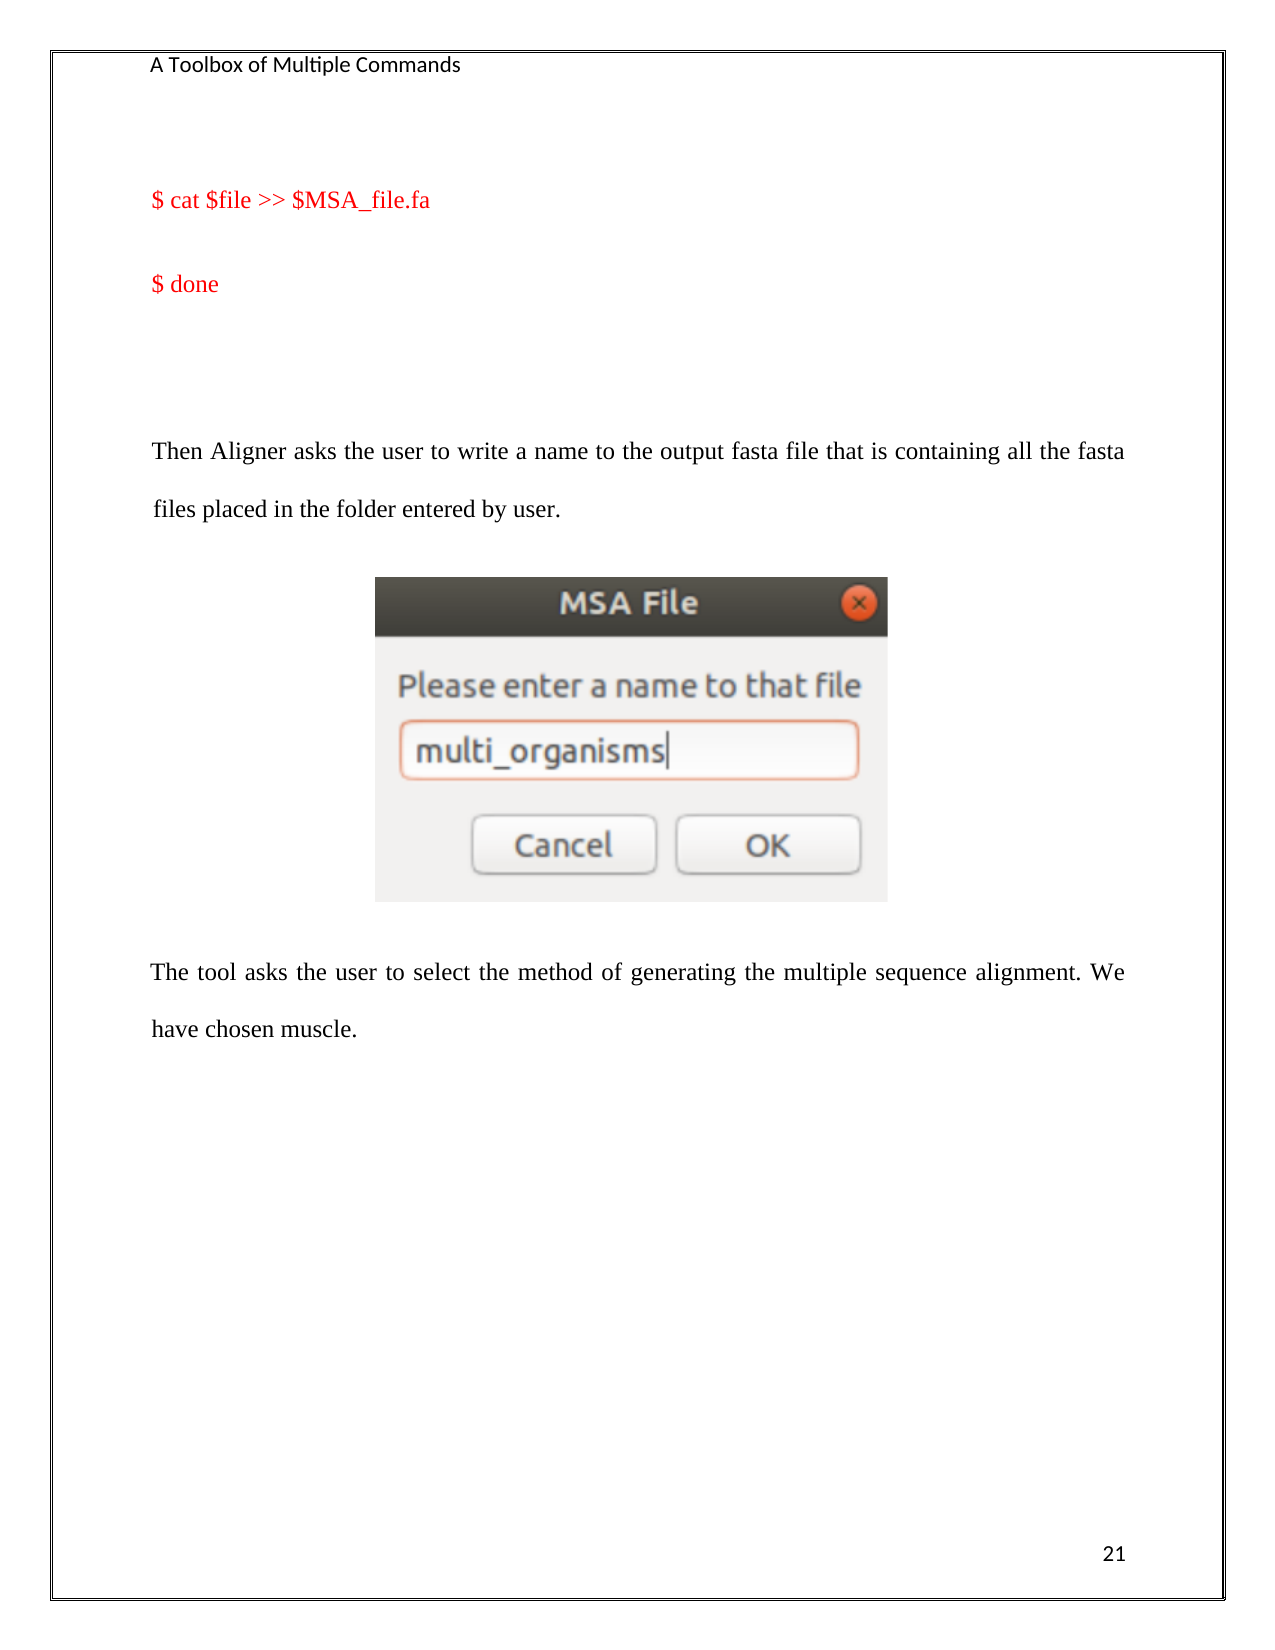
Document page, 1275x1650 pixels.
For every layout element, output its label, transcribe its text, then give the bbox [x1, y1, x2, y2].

text $ done [151, 269, 1127, 297]
text The tool asks the user to select the method of generating the multiple sequence alignment. We have chosen muscle. [150, 957, 1127, 1043]
text Then Aligner asks the user to write a name to the output fasta file that is containing all the fasta files placed in the folder entered by user. [151, 436, 1127, 522]
picture [375, 577, 888, 902]
text $ cat $file >> $MSA_file.fa [151, 185, 1127, 214]
